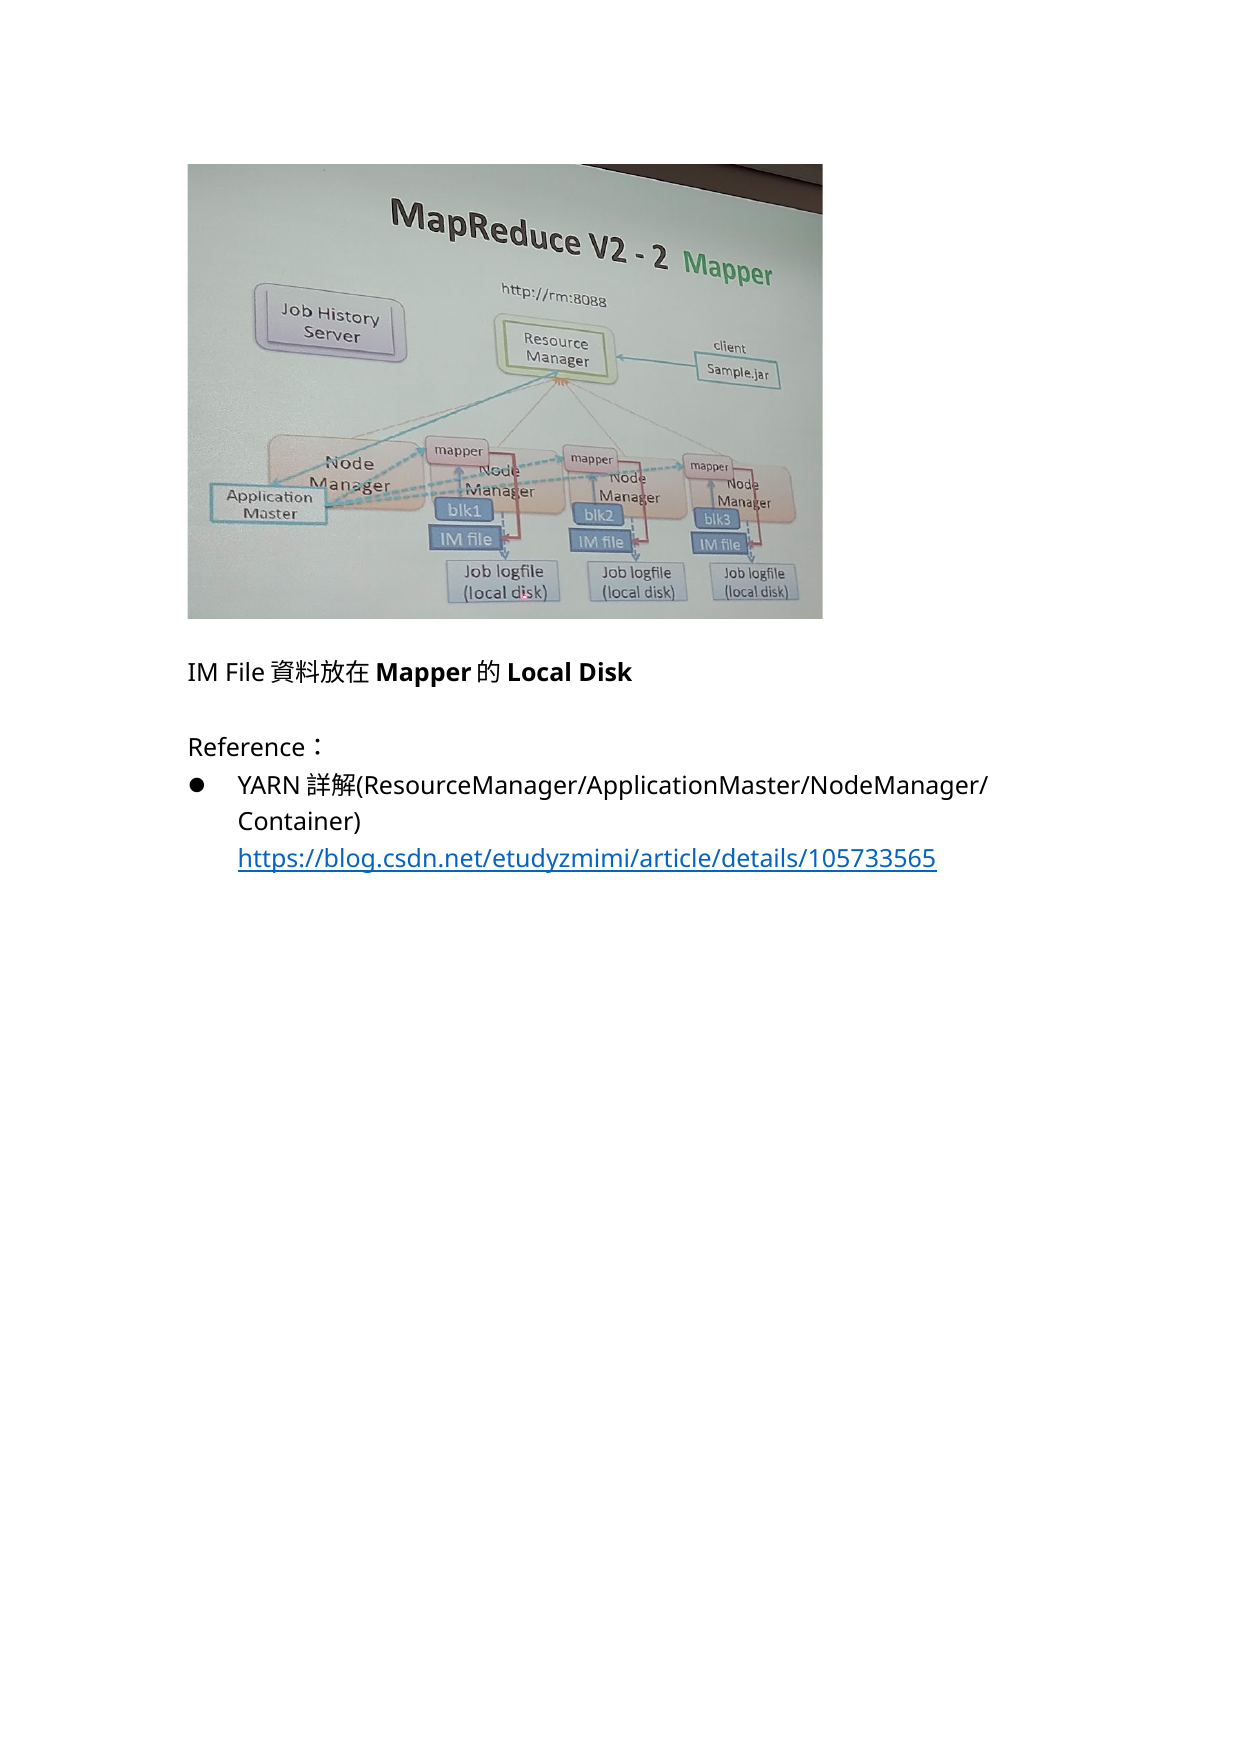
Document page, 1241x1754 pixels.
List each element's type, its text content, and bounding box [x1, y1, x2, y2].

text IM File資料放在Mapper的Local Disk [187, 652, 1053, 689]
list YARN詳解(ResourceManager/ApplicationMaster/NodeManager/Container) [187, 764, 1053, 839]
picture [187, 164, 823, 619]
text Reference： [187, 727, 1053, 764]
text https://blog.csdn.net/etudyzmimi/article/details/105733565 [187, 839, 1053, 877]
